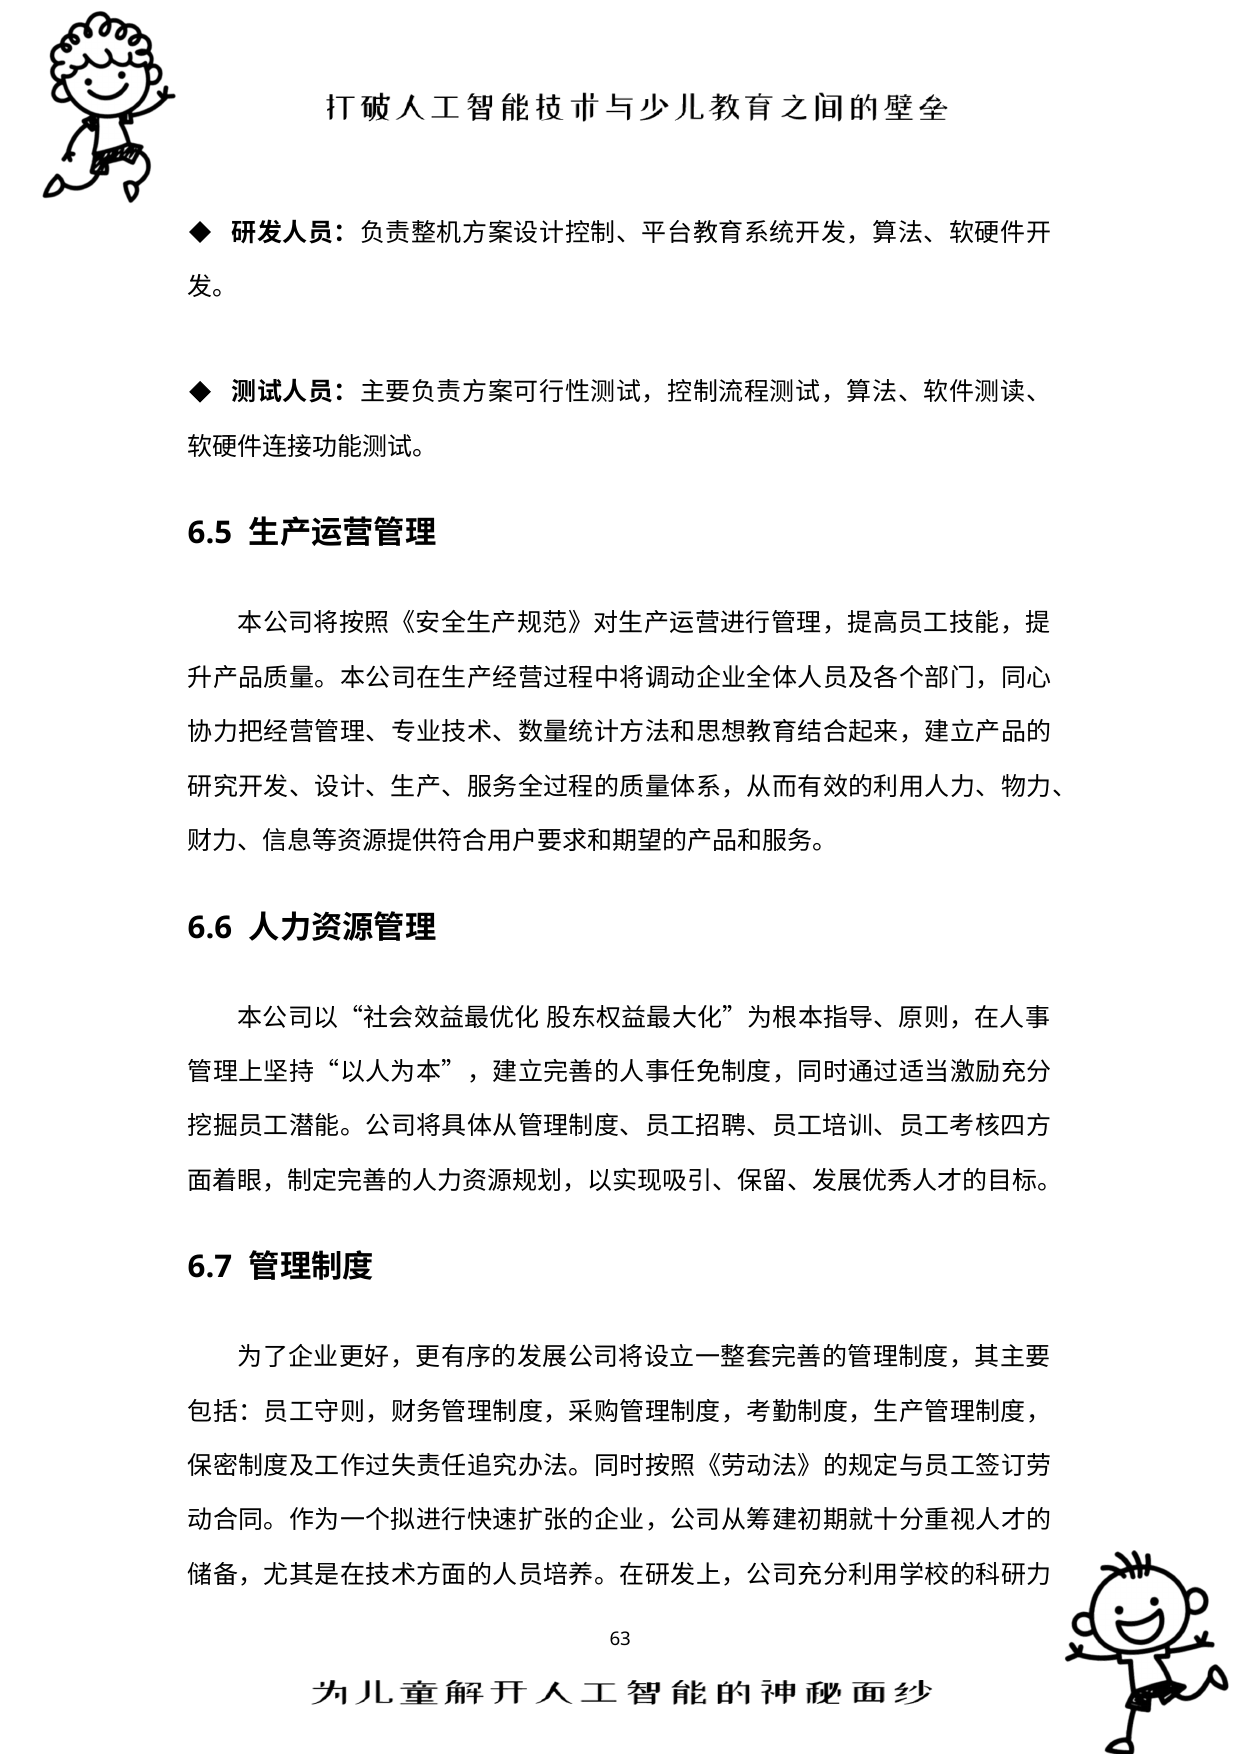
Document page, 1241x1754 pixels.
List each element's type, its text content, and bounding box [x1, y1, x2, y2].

list 研发人员：负责整机方案设计控制、平台教育系统开发，算法、软硬件开发。 [187, 212, 1053, 303]
picture [288, 1640, 952, 1754]
subtitle 6.6 人力资源管理 [187, 902, 1053, 947]
picture [1, 0, 245, 224]
list 测试人员：主要负责方案可行性测试，控制流程测试，算法、软件测读、软硬件连接功能测试。 [187, 372, 1053, 462]
picture [1001, 1535, 1241, 1754]
subtitle 6.7 管理制度 [187, 1242, 1053, 1287]
subtitle 6.5 生产运营管理 [187, 508, 1053, 553]
text 本公司以“社会效益最优化 股东权益最大化”为根本指导、原则，在人事管理上坚持“以人为本”，建立完善的人事任免制度，同时通过适当激励充分挖掘员工潜能。公司将具体从管理制度、员工招聘、员工培训、员工考核四方面着眼，制定完善的人力资源规划，以实现吸引、保留、发展优秀人才的目标。 [187, 997, 1053, 1196]
picture [319, 40, 1008, 147]
text 本公司将按照《安全生产规范》对生产运营进行管理，提高员工技能，提升产品质量。本公司在生产经营过程中将调动企业全体人员及各个部门，同心协力把经营管理、专业技术、数量统计方法和思想教育结合起来，建立产品的研究开发、设计、生产、服务全过程的质量体系，从而有效的利用人力、物力、财力、信息等资源提供符合用户要求和期望的产品和服务。 [187, 603, 1053, 857]
